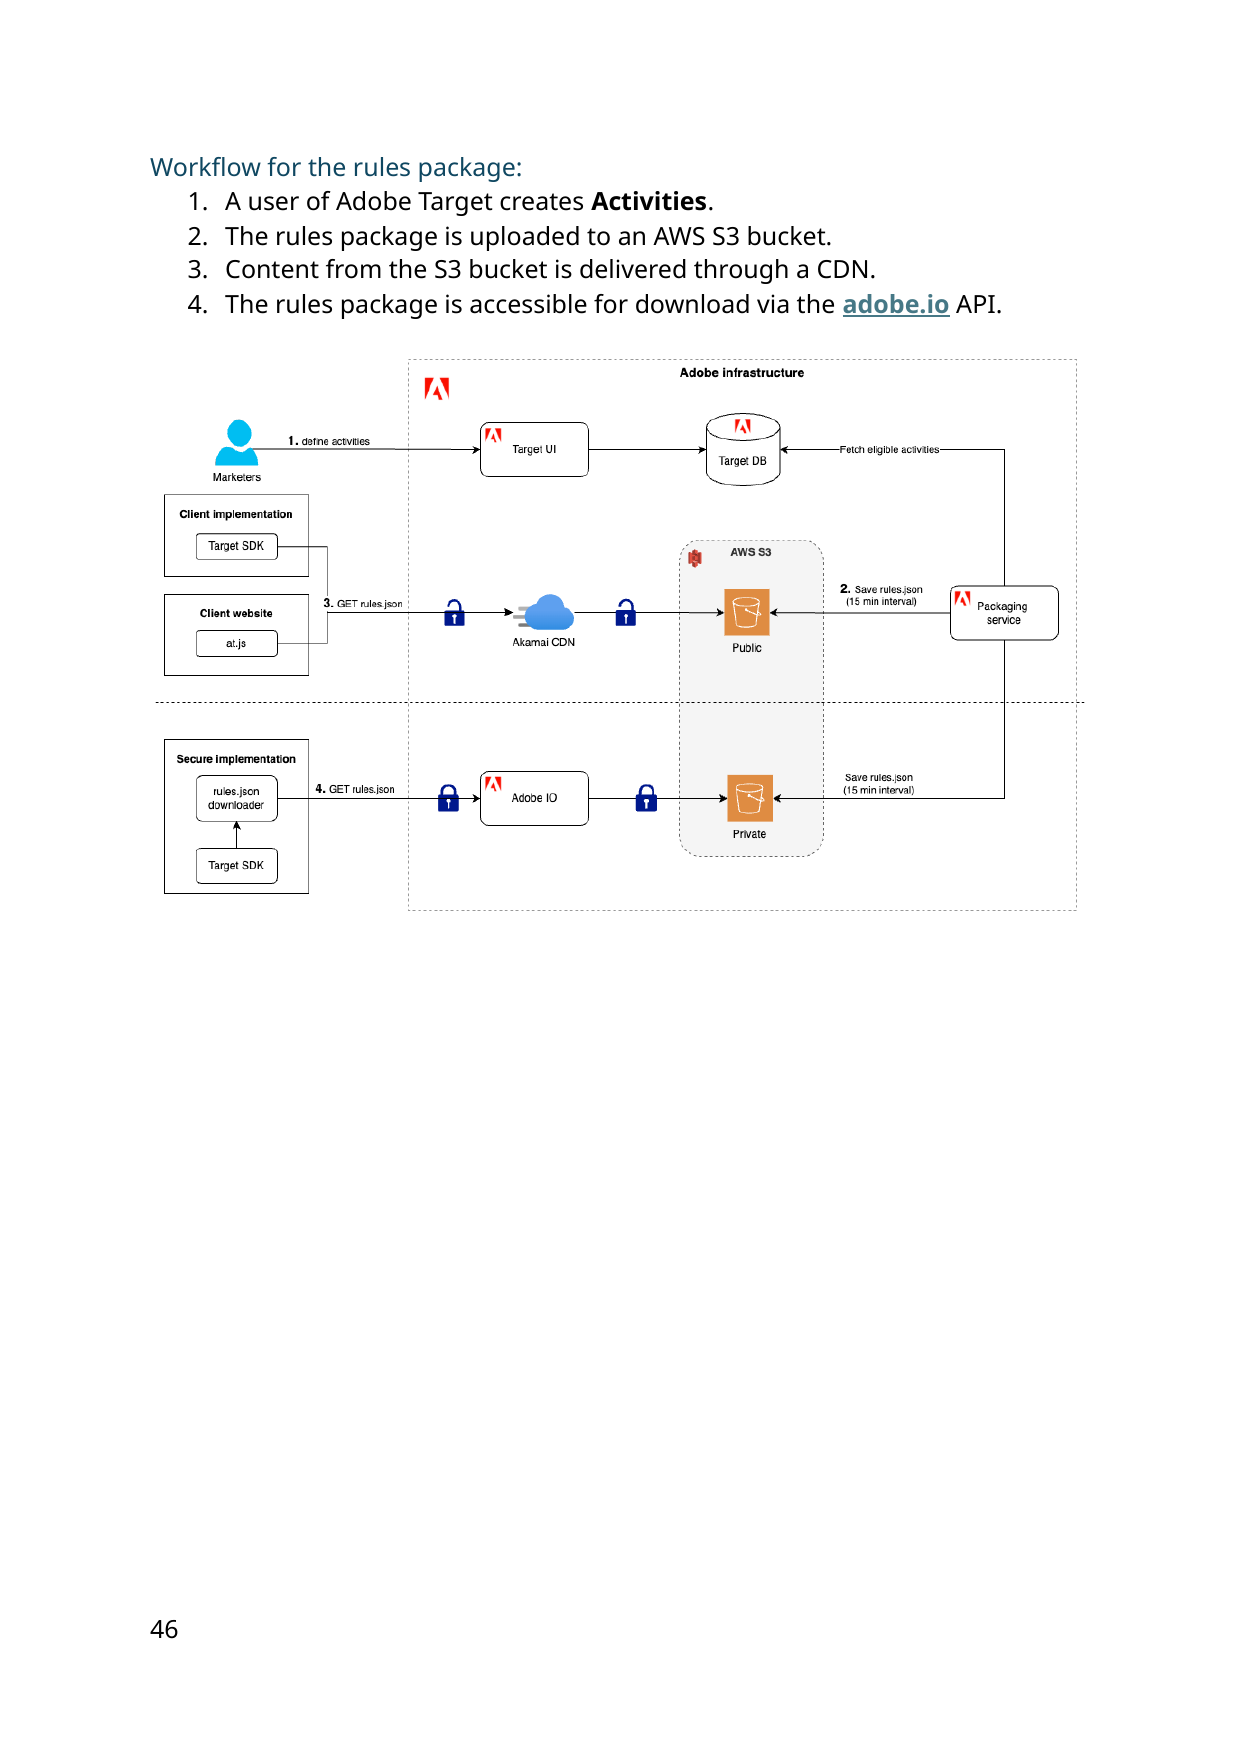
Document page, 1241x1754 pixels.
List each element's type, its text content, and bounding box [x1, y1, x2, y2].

picture [150, 354, 1091, 915]
text Workflow for the rules package: [150, 150, 1090, 184]
list A user of Adobe Target creates Activities. [187, 184, 1090, 218]
list Content from the S3 bucket is delivered through a CDN. [187, 252, 1090, 286]
list The rules package is uploaded to an AWS S3 bucket. [187, 218, 1090, 252]
list The rules package is accessible for download via the adobe.io API. [187, 286, 1090, 320]
